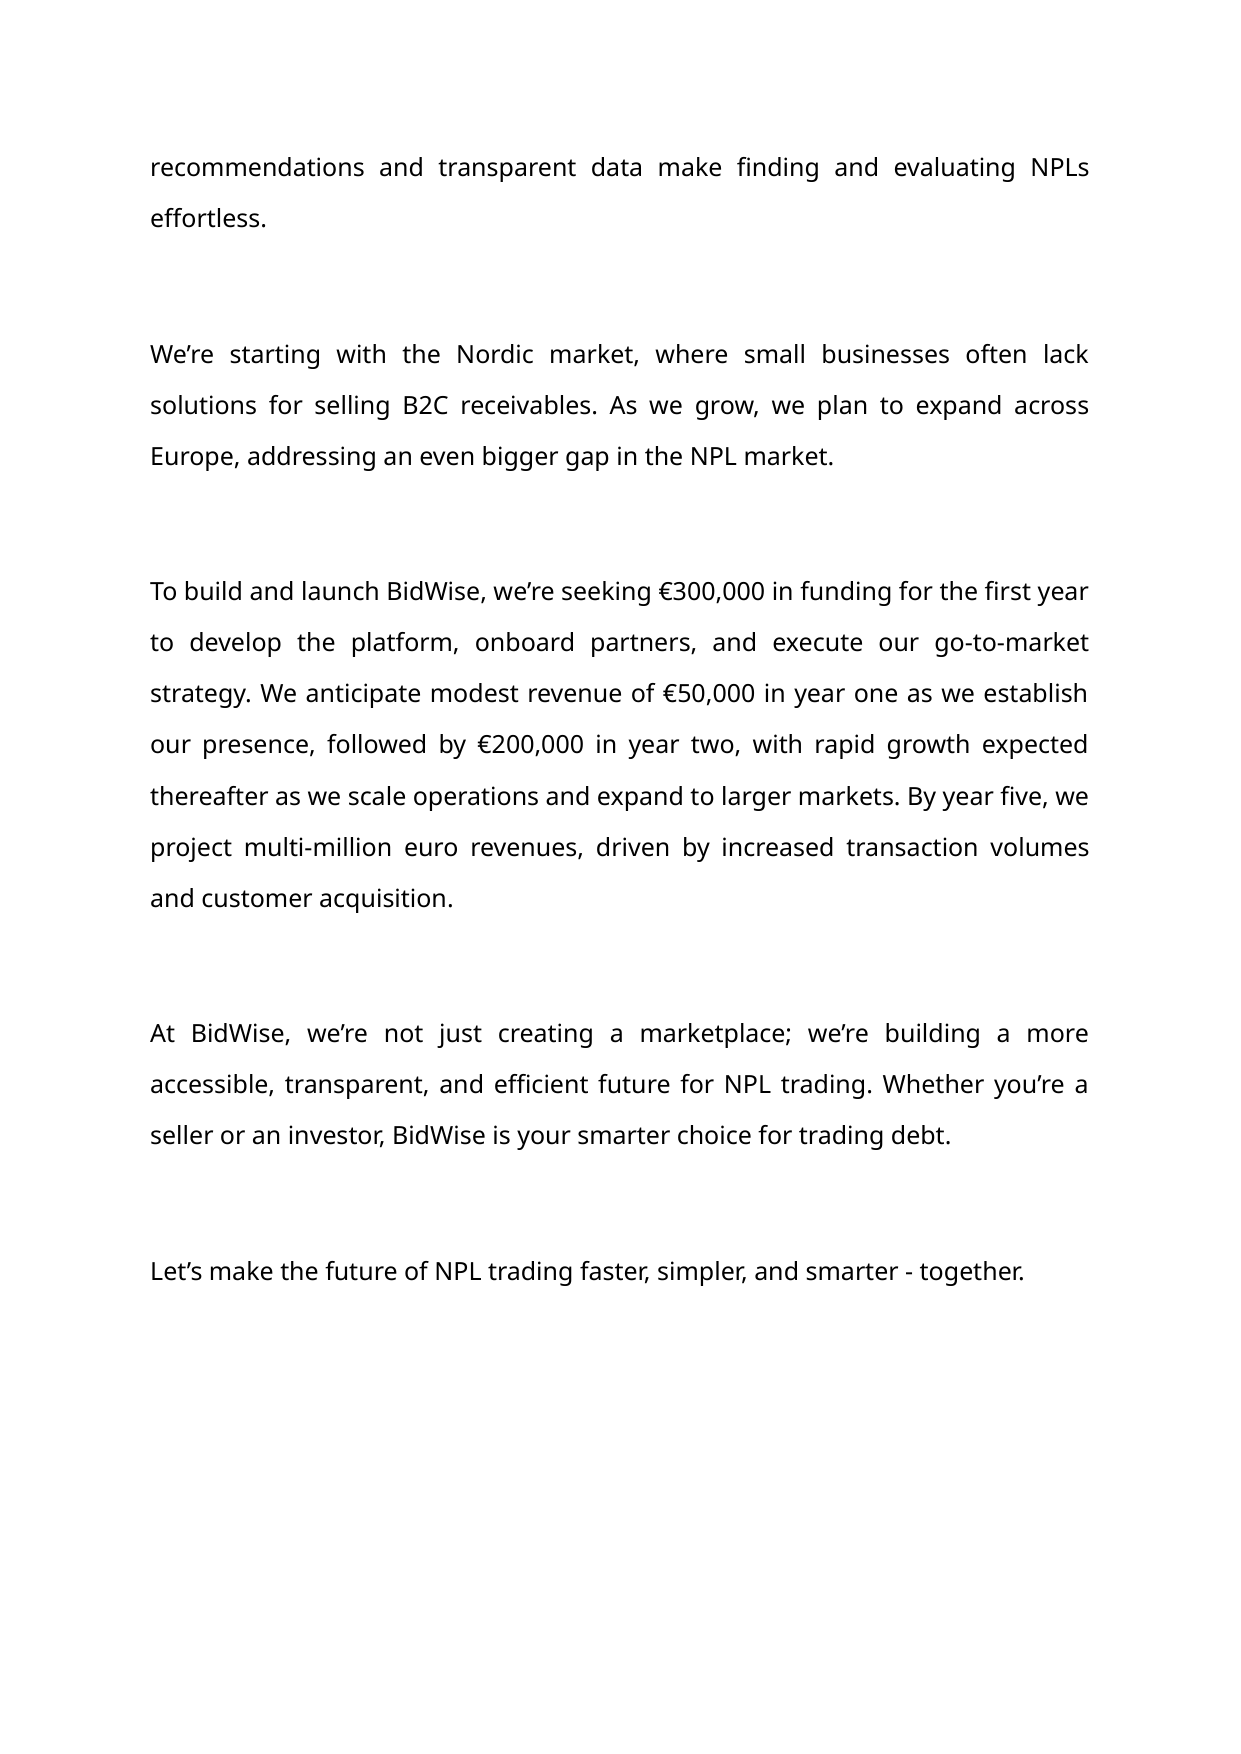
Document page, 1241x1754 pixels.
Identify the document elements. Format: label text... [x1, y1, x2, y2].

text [150, 150, 1090, 235]
text Let’s make the future of NPL trading faster, simpler, and smarter - together. [150, 1253, 1090, 1287]
text We’re starting with the Nordic market, where small businesses often lack solutions for selling B2C receivables. As we grow, we plan to expand across Europe, addressing an even bigger gap in the NPL market. [150, 336, 1090, 473]
text At BidWise, we’re not just creating a marketplace; we’re building a more accessible, transparent, and efficient future for NPL trading. Whether you’re a seller or an investor, BidWise is your smarter choice for trading debt. [150, 1016, 1090, 1152]
text To build and launch BidWise, we’re seeking €300,000 in funding for the first year to develop the platform, onboard partners, and execute our go-to-market strategy. We anticipate modest revenue of €50,000 in year one as we establish our presence, followed by €200,000 in year two, with rapid growth expected thereafter as we scale operations and expand to larger markets. By year five, we project multi-million euro revenues, driven by increased transaction volumes and customer acquisition. [150, 574, 1090, 914]
